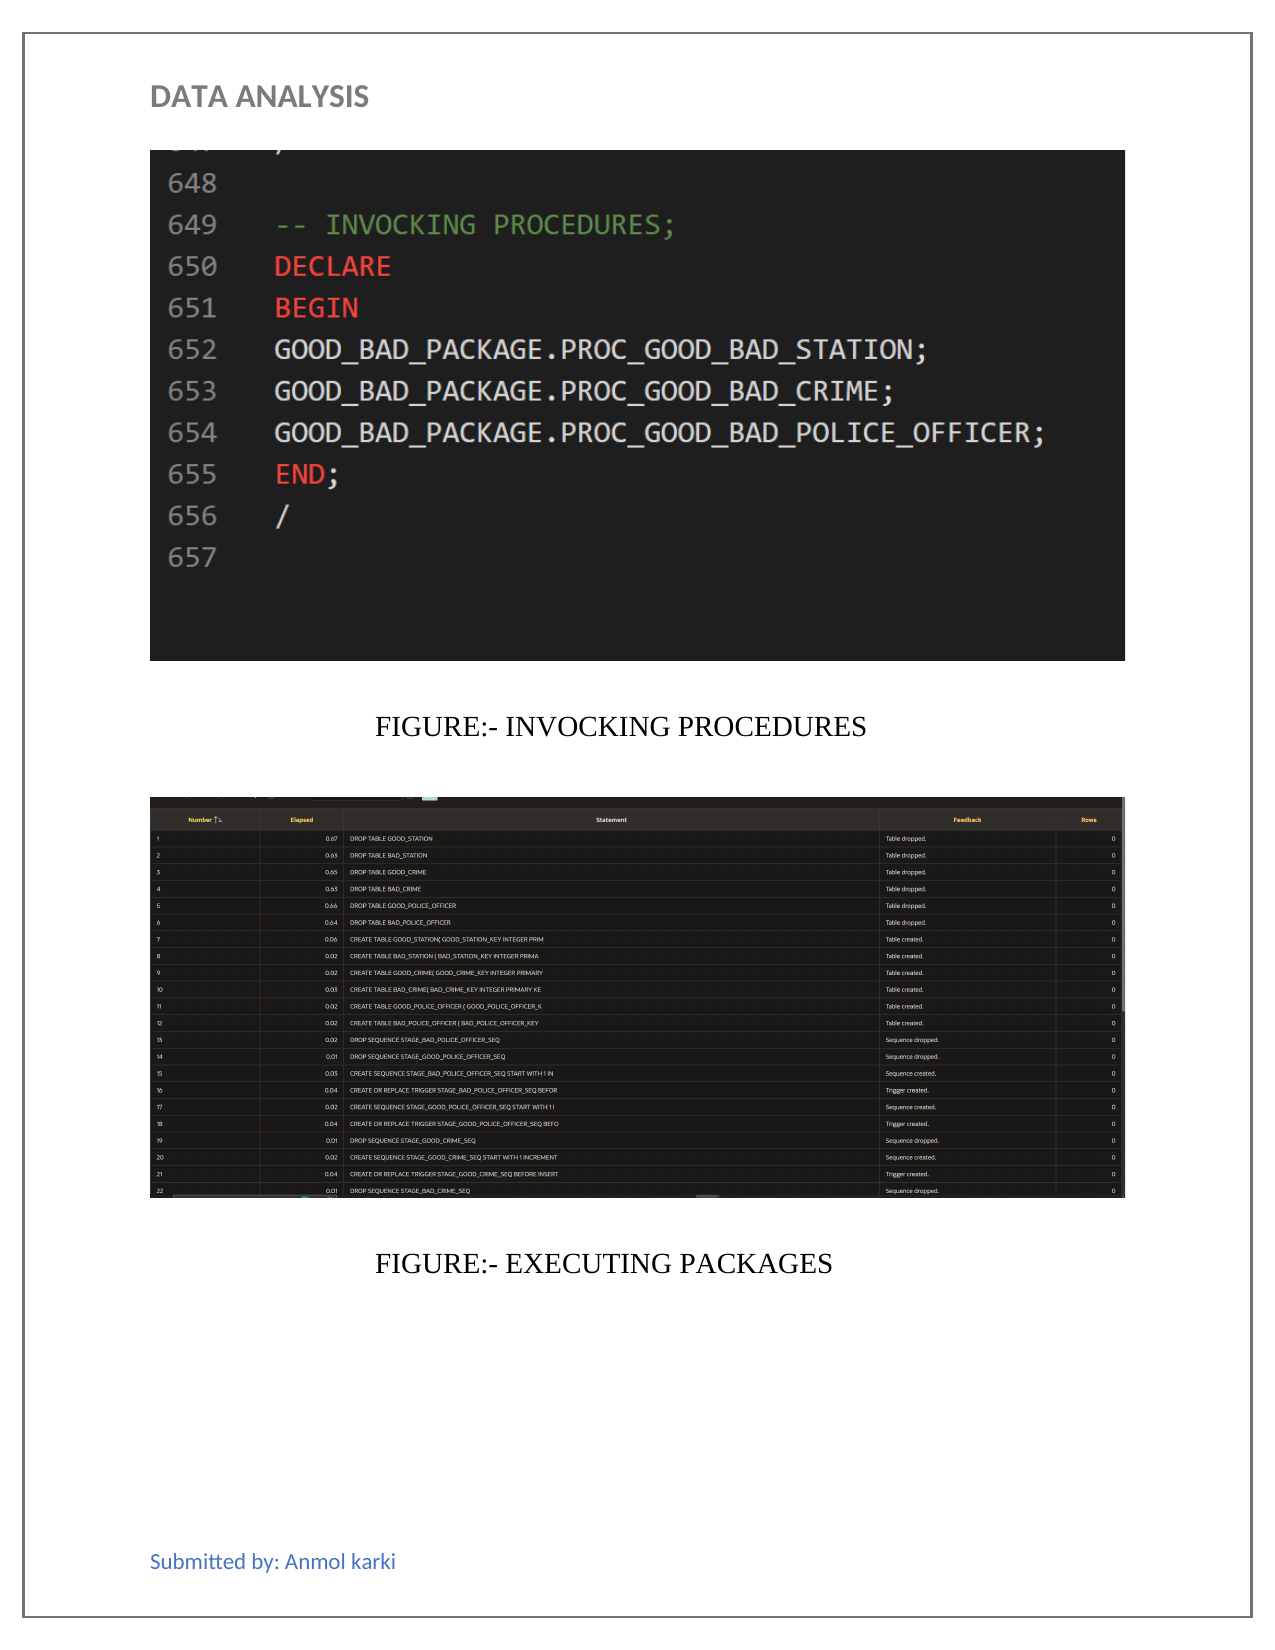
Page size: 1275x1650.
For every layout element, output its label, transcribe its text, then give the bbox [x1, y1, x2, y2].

text FIGURE:- EXECUTING PACKAGES [150, 1247, 1125, 1280]
text FIGURE:- INVOCKING PROCEDURES [150, 709, 1125, 743]
picture [150, 797, 1125, 1198]
picture [150, 150, 1125, 661]
